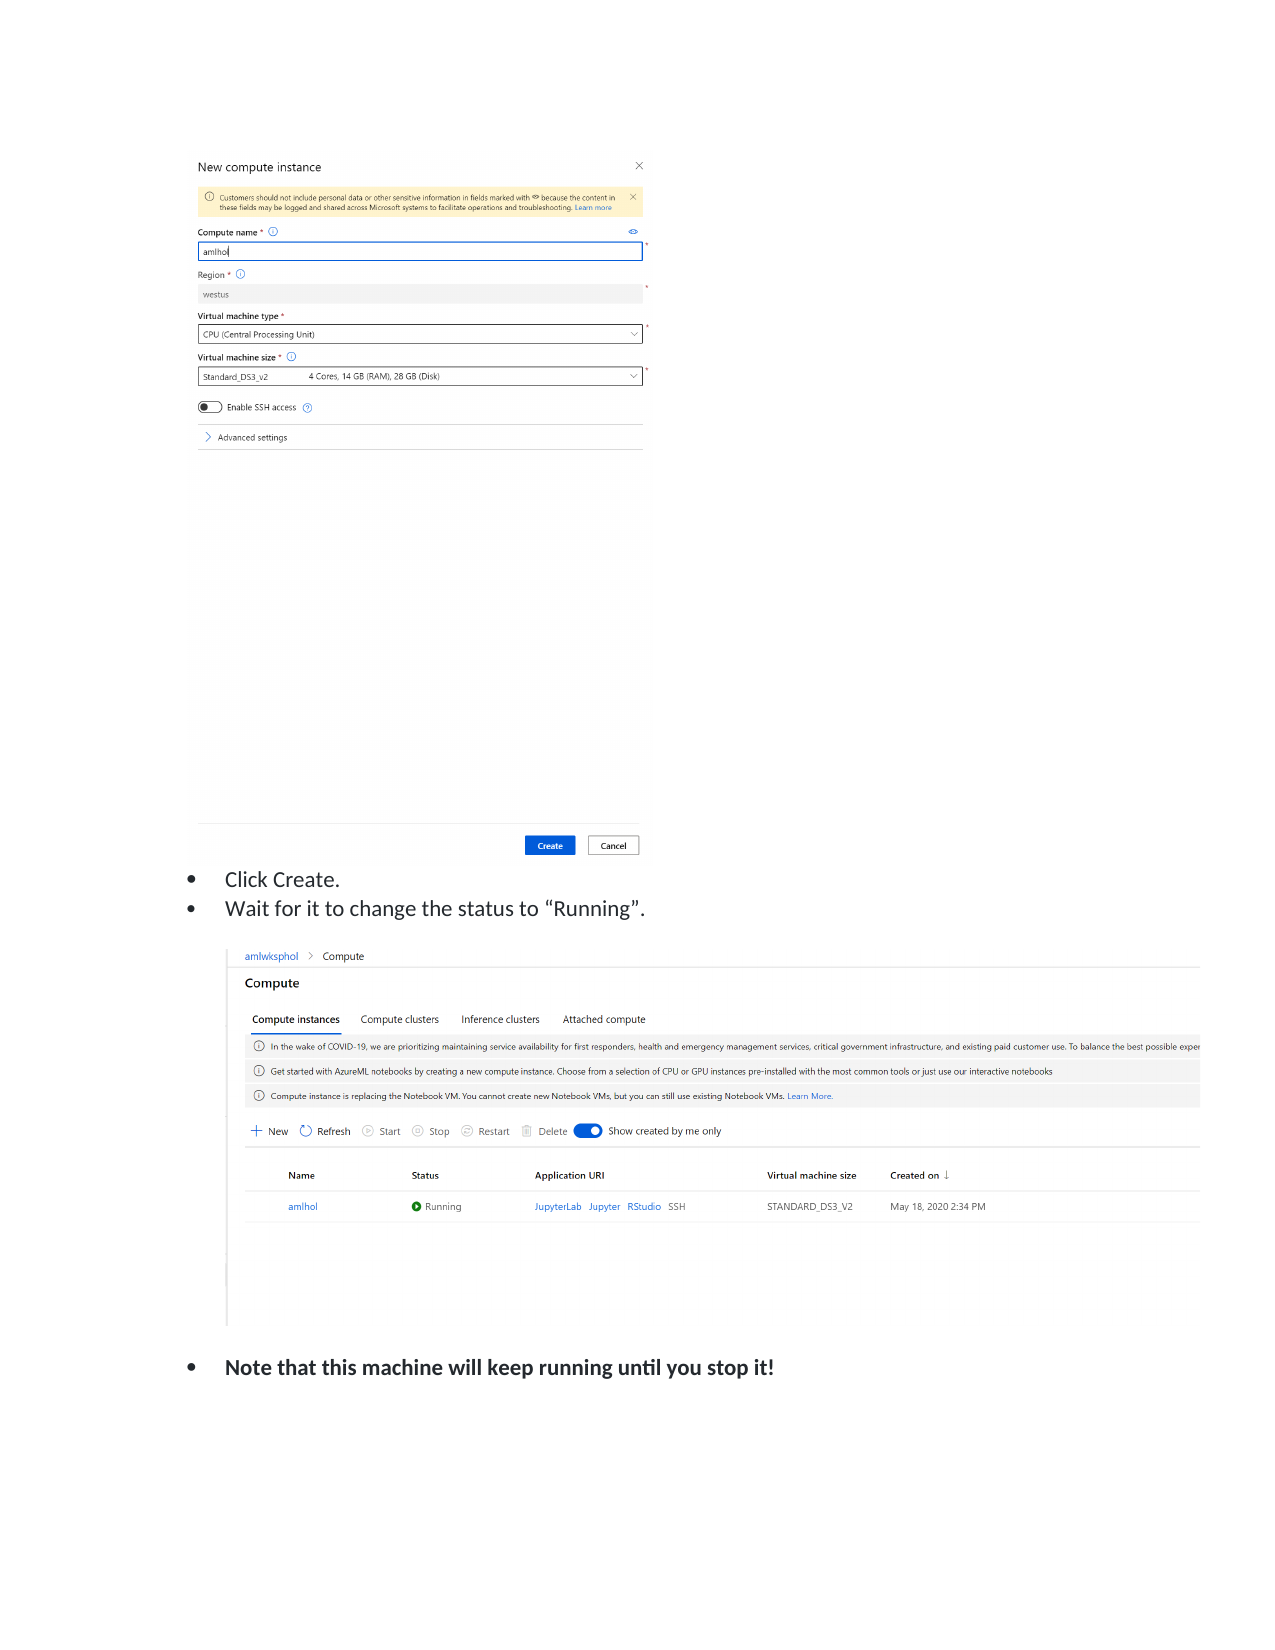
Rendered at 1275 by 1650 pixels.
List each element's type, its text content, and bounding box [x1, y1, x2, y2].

list Click Create. [187, 866, 1125, 894]
list Wait for it to change the status to “Running”. [187, 894, 1125, 922]
picture [187, 150, 653, 866]
list Note that this machine will keep running until you stop it! [187, 1353, 1125, 1381]
picture [225, 949, 1200, 1326]
